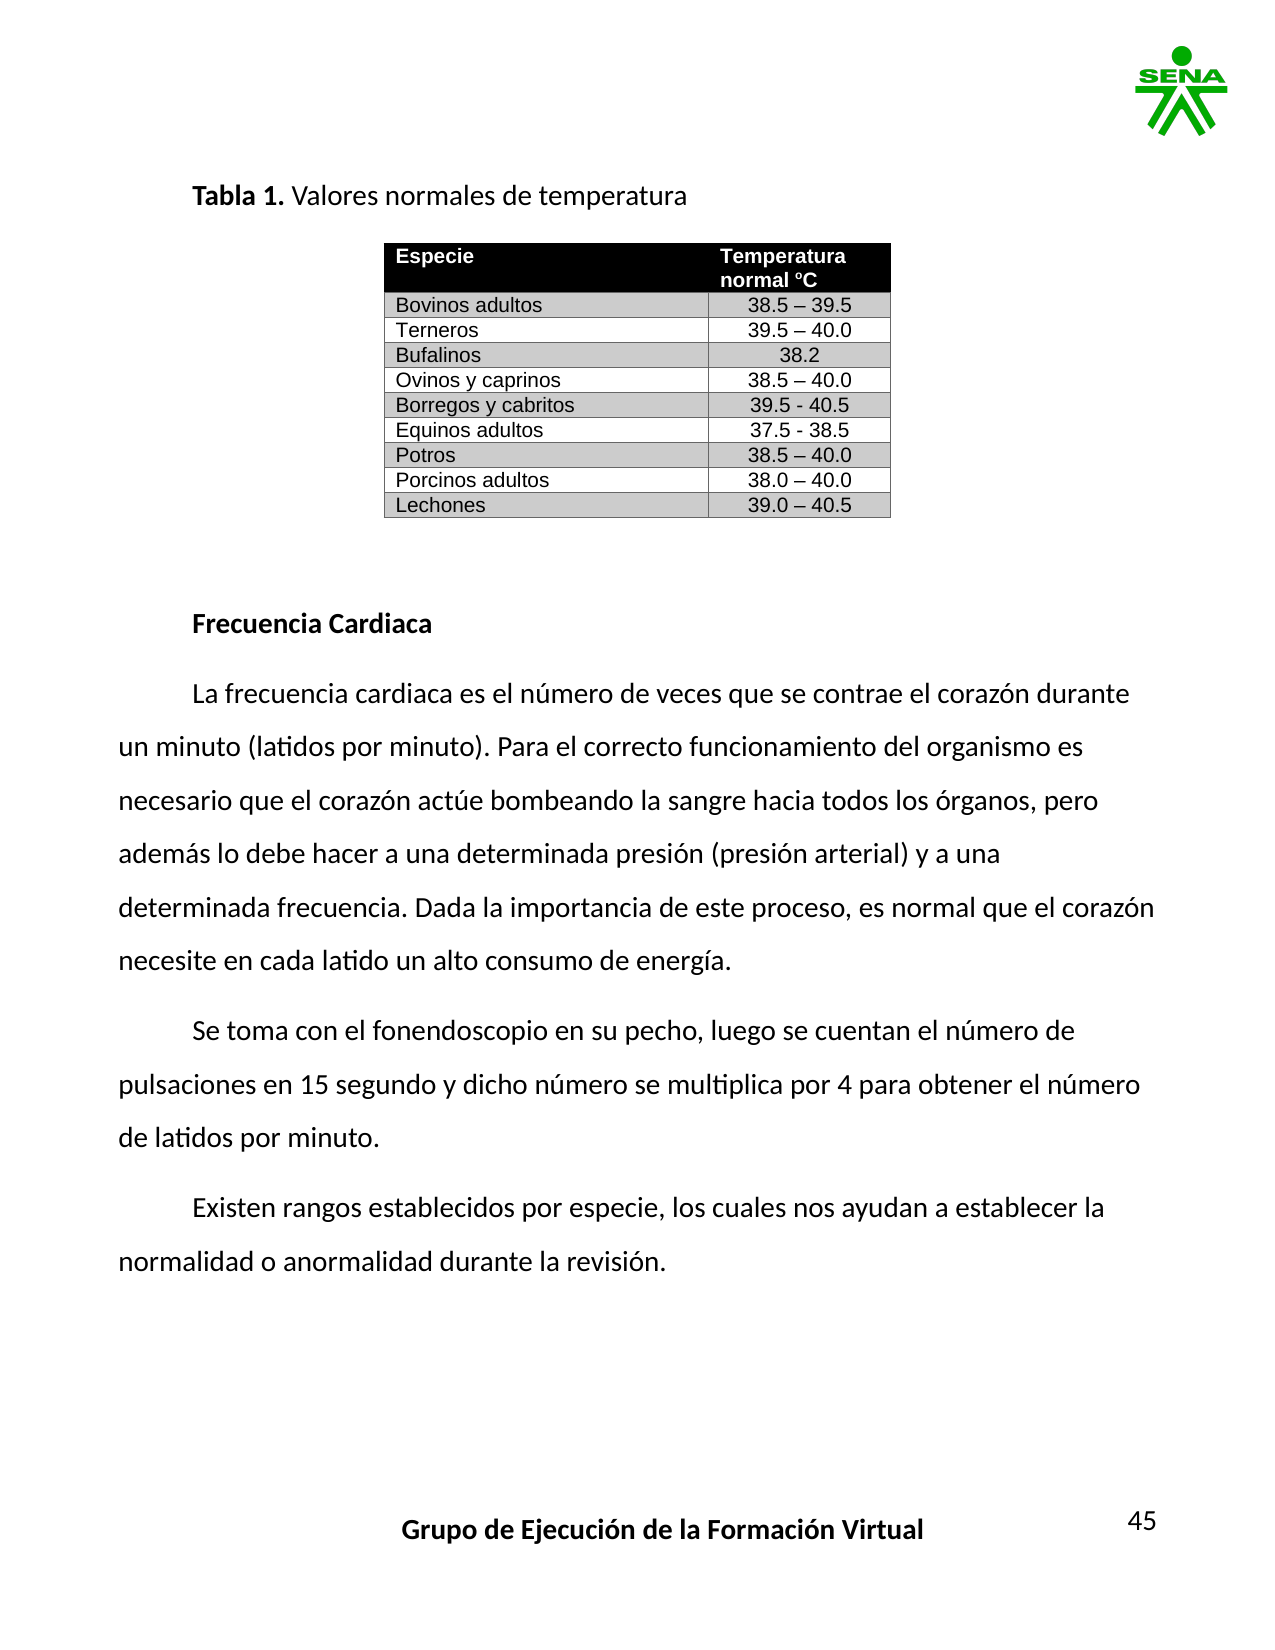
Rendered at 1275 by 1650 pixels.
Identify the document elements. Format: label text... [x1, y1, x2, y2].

table_cell Porcinos adultos [385, 468, 708, 492]
text Se toma con el fonendoscopio en su pecho, luego se cuentan el número de pulsaciones en 15 segundo y dicho número se multiplica por 4 para obtener el número de latidos por minuto. [118, 1012, 1157, 1155]
table_cell Terneros [385, 318, 708, 342]
table_cell Bufalinos [385, 343, 708, 367]
table_cell Equinos adultos [385, 418, 708, 442]
text La frecuencia cardiaca es el número de veces que se contrae el corazón durante un minuto (latidos por minuto). Para el correcto funcionamiento del organismo es necesario que el corazón actúe bombeando la sangre hacia todos los órganos, pero además lo debe hacer a una determinada presión (presión arterial) y a una determinada frecuencia. Dada la importancia de este proceso, es normal que el corazón necesite en cada latido un alto consumo de energía. [118, 675, 1157, 978]
table_cell 38.5 – 40.0 [709, 443, 890, 467]
text Frecuencia Cardiaca [118, 605, 1157, 641]
table_cell 39.0 – 40.5 [709, 493, 890, 517]
table_cell 39.5 - 40.5 [709, 393, 890, 417]
picture [1135, 46, 1228, 136]
table_cell 38.5 – 39.5 [709, 293, 890, 317]
text Tabla 1. Valores normales de temperatura [118, 177, 1157, 213]
table_header Especie [385, 244, 708, 292]
table_cell 37.5 - 38.5 [709, 418, 890, 442]
table_cell 38.5 – 40.0 [709, 368, 890, 392]
text Existen rangos establecidos por especie, los cuales nos ayudan a establecer la normalidad o anormalidad durante la revisión. [118, 1189, 1157, 1278]
table_cell Borregos y cabritos [385, 393, 708, 417]
table_cell 39.5 – 40.0 [709, 318, 890, 342]
table_cell Lechones [385, 493, 708, 517]
table_header Temperatura normal oC [709, 244, 890, 292]
table_cell Ovinos y caprinos [385, 368, 708, 392]
table_cell Bovinos adultos [385, 293, 708, 317]
table_cell 38.2 [709, 343, 890, 367]
table_cell 38.0 – 40.0 [709, 468, 890, 492]
table_cell Potros [385, 443, 708, 467]
